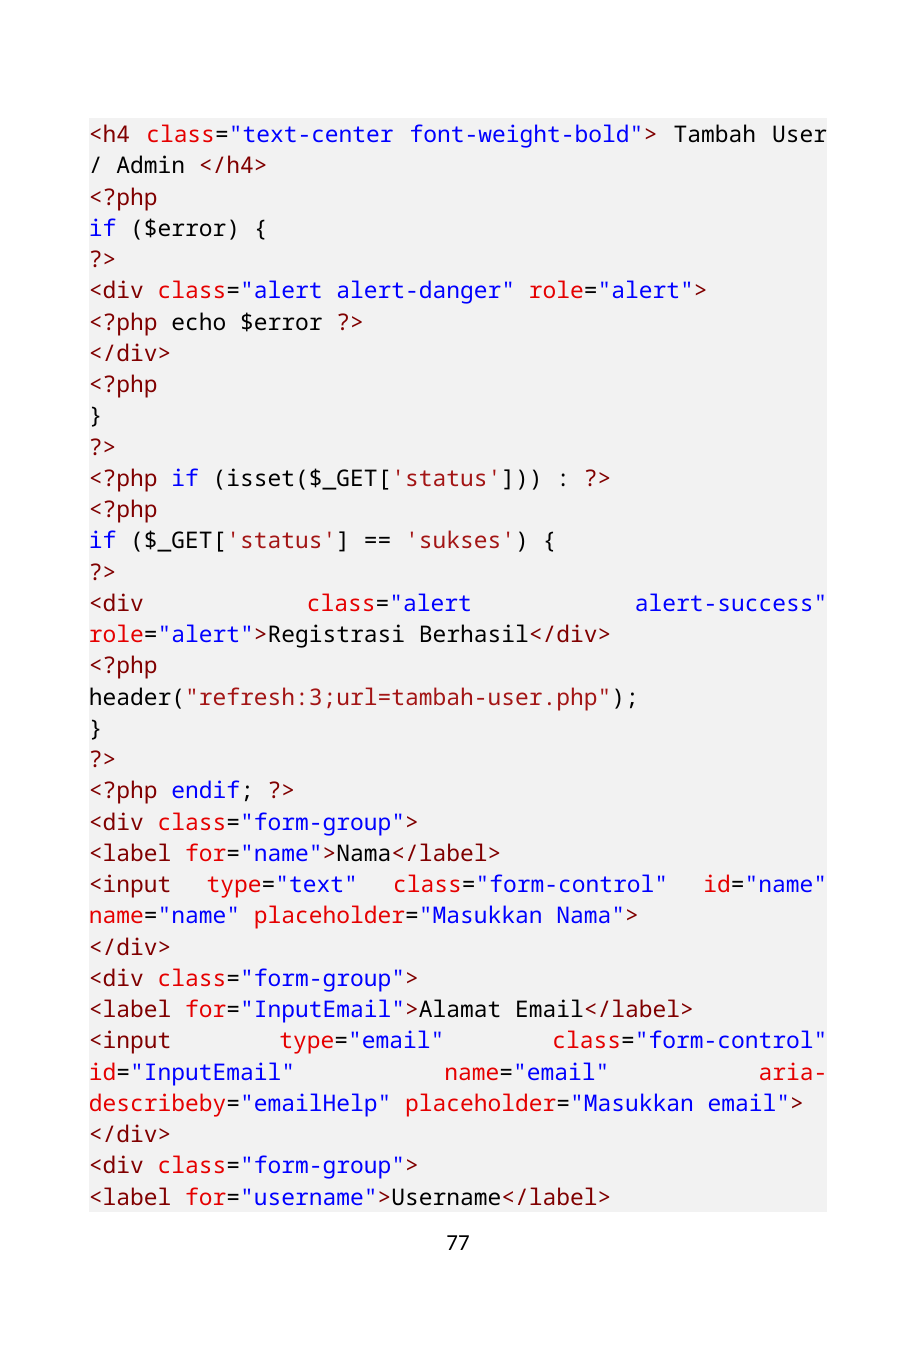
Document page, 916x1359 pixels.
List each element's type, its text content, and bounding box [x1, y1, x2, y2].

text </div> [89, 1118, 827, 1149]
text } [89, 399, 827, 431]
text </div> [89, 337, 827, 368]
text <?php endif; ?> [89, 774, 827, 806]
text <?php [89, 181, 827, 212]
text <div class="form-group"> [89, 806, 827, 837]
text <div class="alert alert-danger" role="alert"> [89, 274, 827, 306]
text <input type="text" class="form-control" id="name" name="name" placeholder="Masukkan Nama"> [89, 868, 827, 931]
text ?> [89, 556, 827, 587]
text <div class="form-group"> [89, 962, 827, 993]
text <?php echo $error ?> [89, 306, 827, 337]
text ?> [89, 743, 827, 774]
text <?php [89, 493, 827, 524]
text <label for="InputEmail">Alamat Email</label> [89, 993, 827, 1024]
text </div> [89, 931, 827, 962]
text if ($error) { [89, 212, 827, 243]
text <label for="username">Username</label> [89, 1181, 827, 1212]
text } [89, 712, 827, 743]
text ?> [89, 243, 827, 274]
text <?php [89, 649, 827, 681]
text <input type="email" class="form-control" id="InputEmail" name="email" aria-describeby="emailHelp" placeholder="Masukkan email"> [89, 1024, 827, 1118]
text <?php [89, 368, 827, 399]
text if ($_GET['status'] == 'sukses') { [89, 524, 827, 556]
text <div class="alert alert-success" role="alert">Registrasi Berhasil</div> [89, 587, 827, 649]
text <?php if (isset($_GET['status'])) : ?> [89, 462, 827, 493]
text header("refresh:3;url=tambah-user.php"); [89, 681, 827, 712]
text <label for="name">Nama</label> [89, 837, 827, 868]
text <div class="form-group"> [89, 1149, 827, 1181]
text <h4 class="text-center font-weight-bold"> Tambah User / Admin </h4> [89, 118, 827, 181]
text ?> [89, 431, 827, 462]
